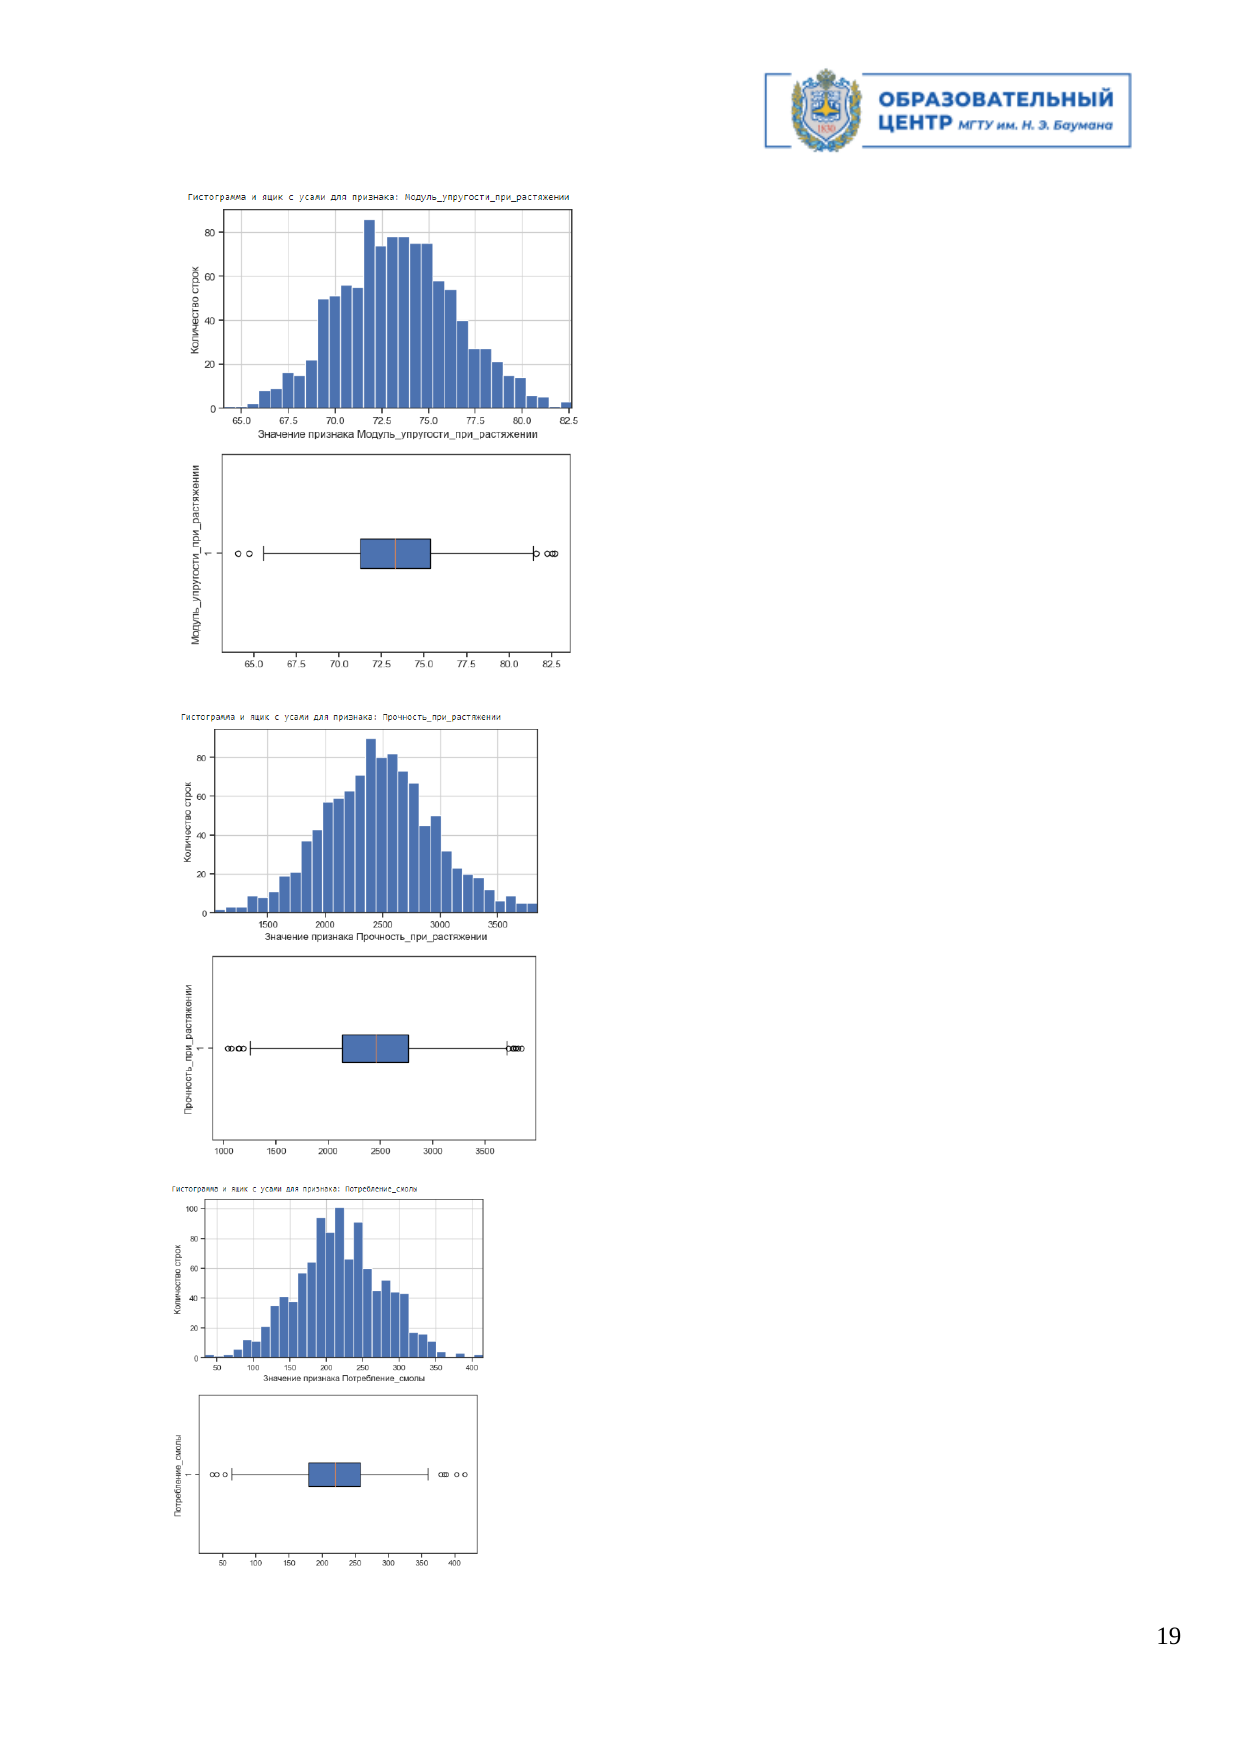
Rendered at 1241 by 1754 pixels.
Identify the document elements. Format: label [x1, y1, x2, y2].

picture [734, 45, 1182, 168]
picture [150, 1178, 503, 1579]
picture [150, 698, 574, 1164]
picture [150, 181, 631, 684]
